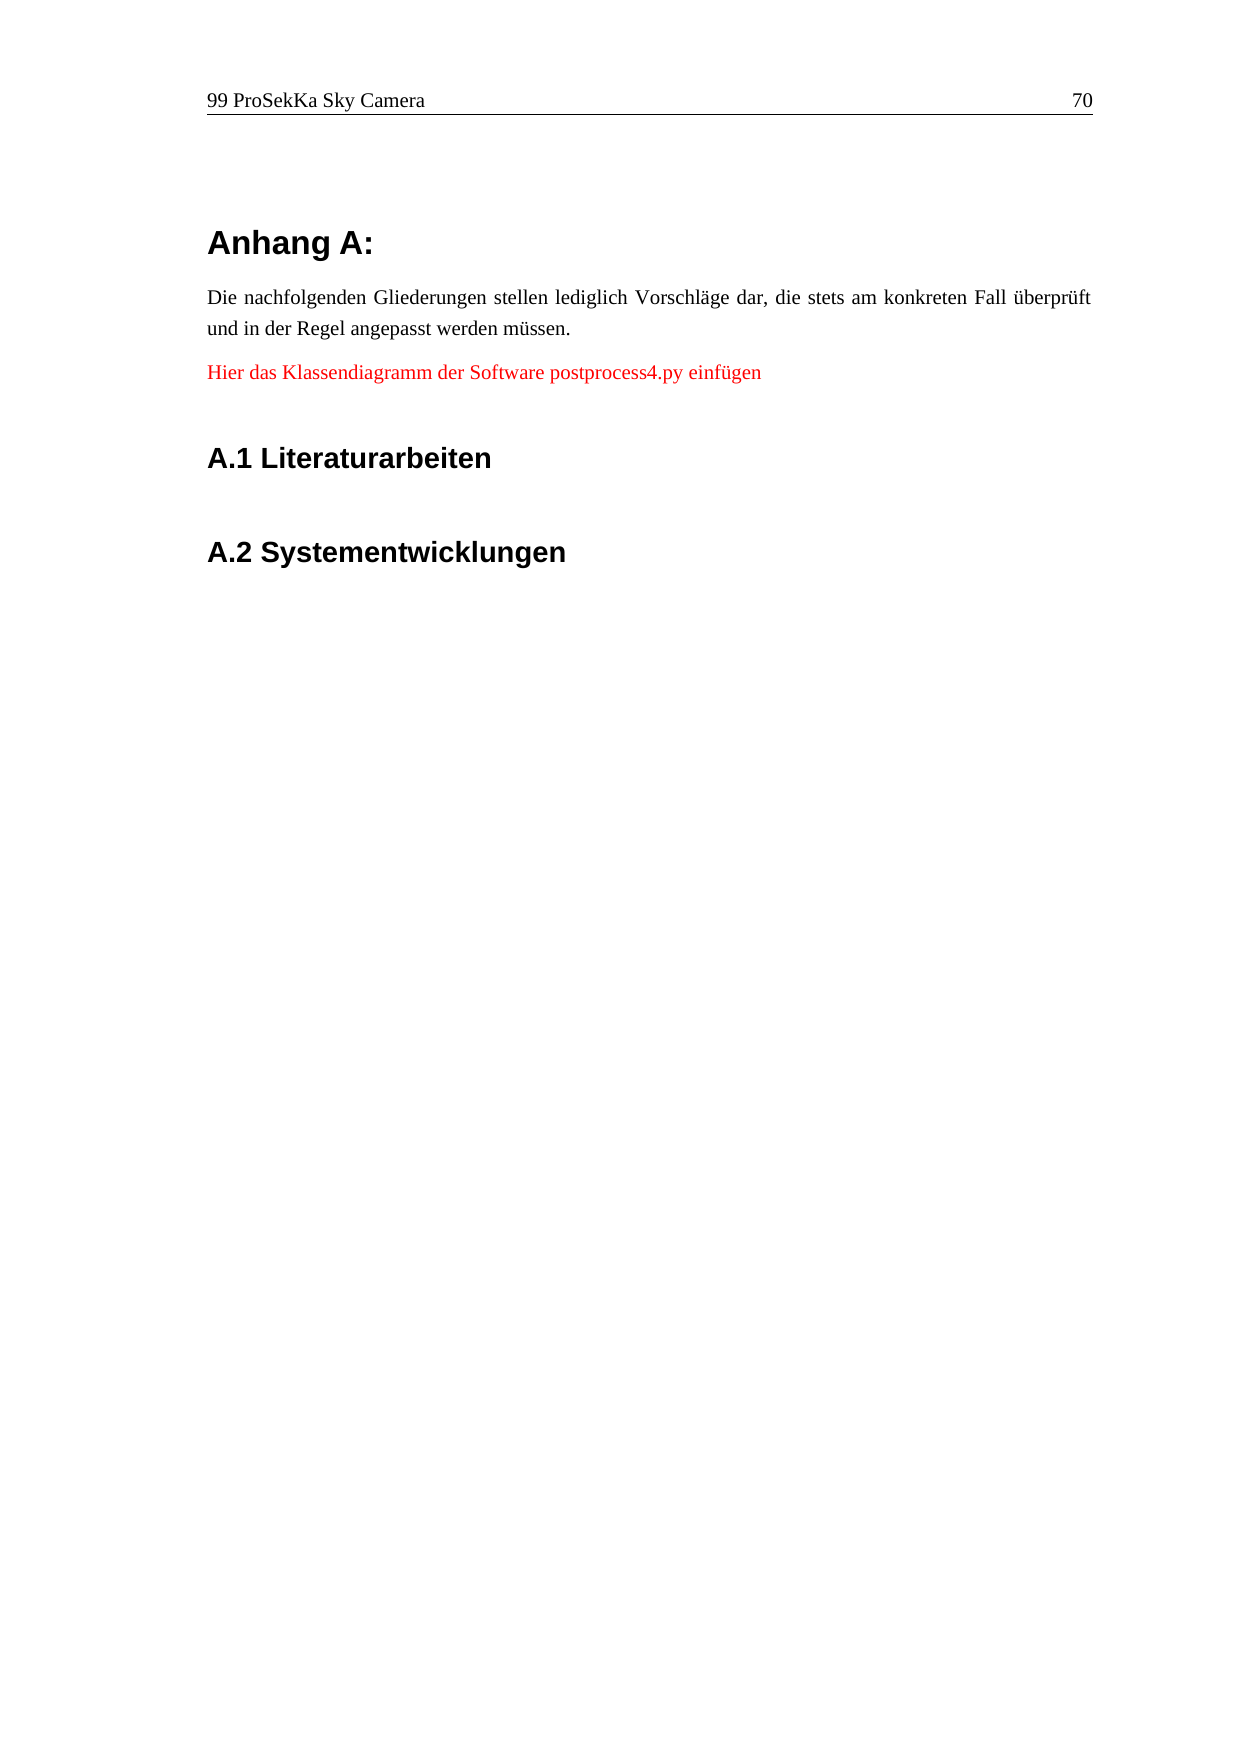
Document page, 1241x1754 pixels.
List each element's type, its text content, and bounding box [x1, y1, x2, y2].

subtitle A.1 Literaturarbeiten [207, 441, 1093, 475]
text Hier das Klassendiagramm der Software postprocess4.py einfügen [207, 360, 1093, 384]
subtitle Anhang A: [207, 223, 1093, 261]
text Die nachfolgenden Gliederungen stellen lediglich Vorschläge dar, die stets am konkreten Fall überprüft und in der Regel angepasst werden müssen. [207, 285, 1093, 340]
subtitle A.2 Systementwicklungen [207, 535, 1093, 568]
